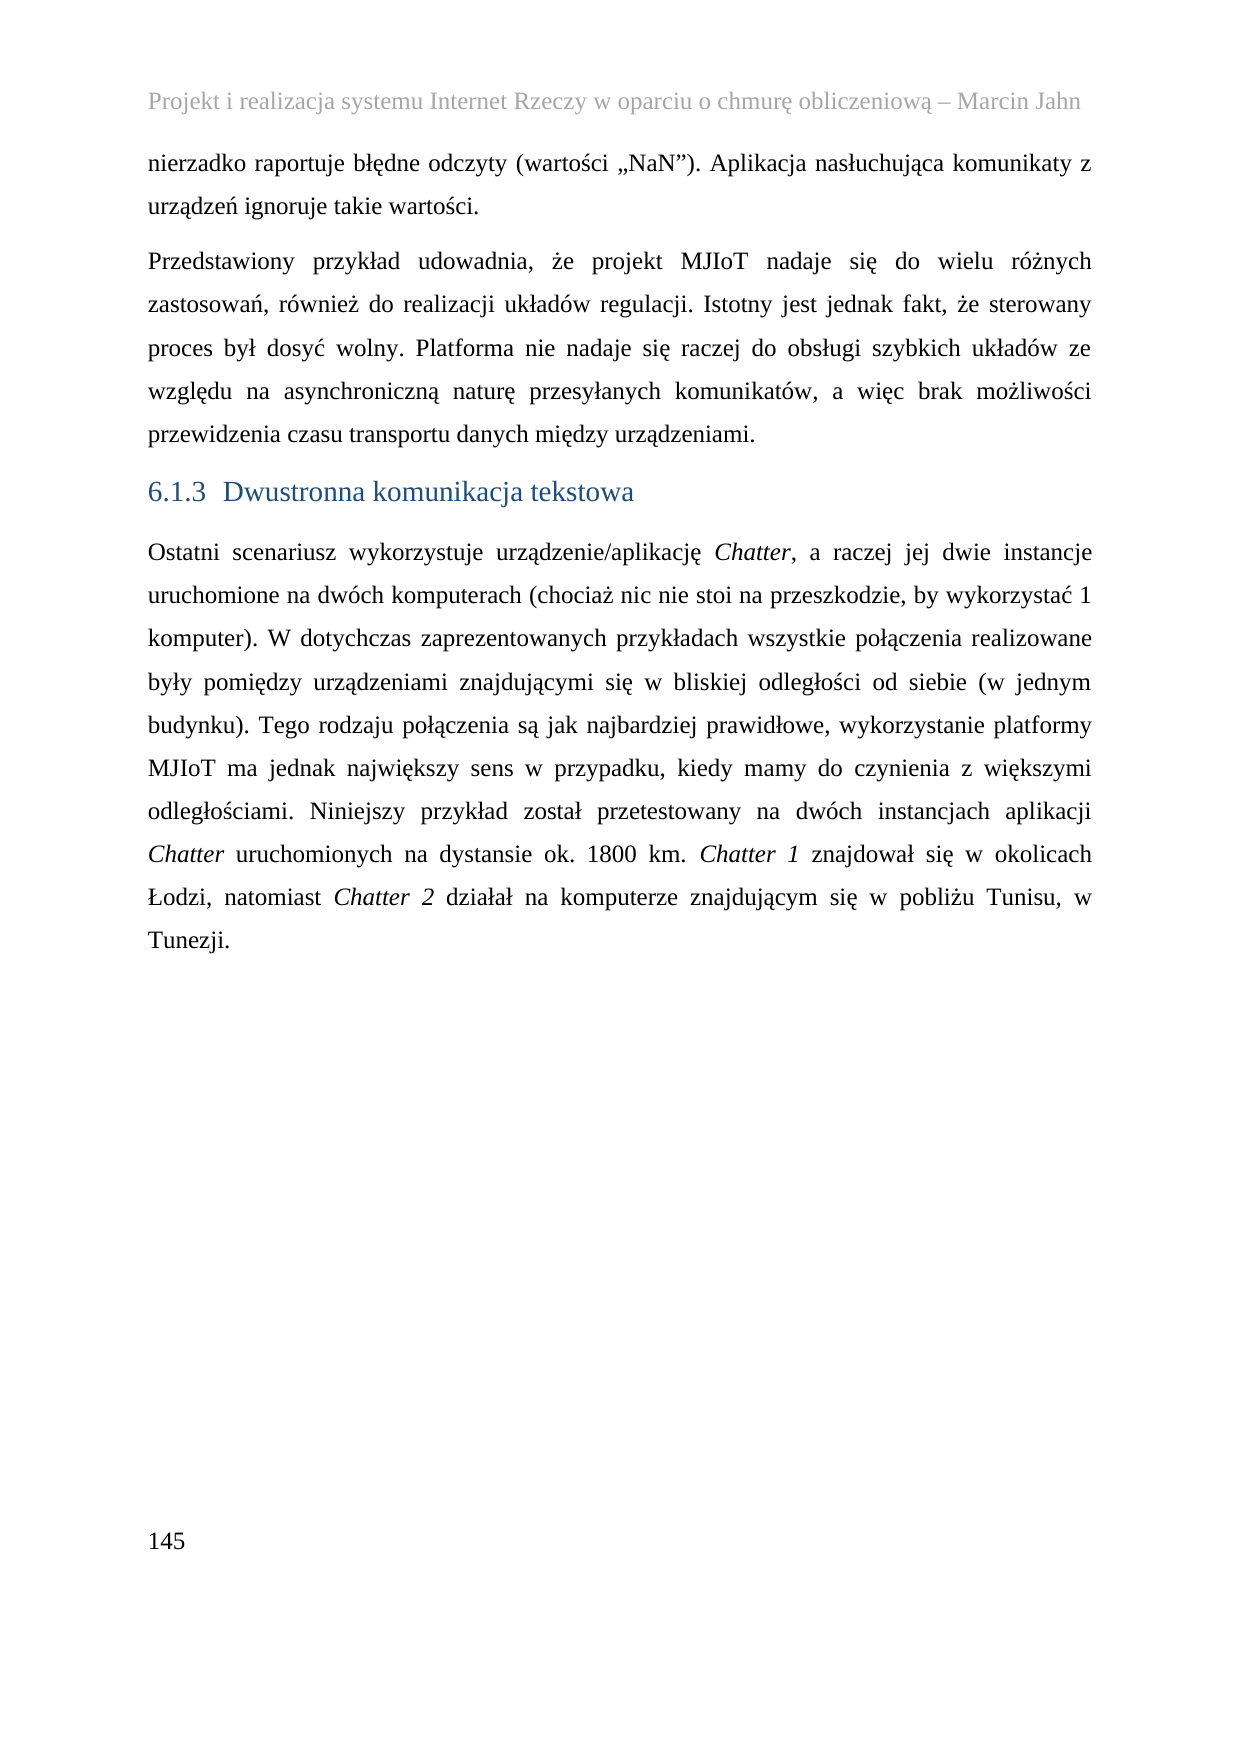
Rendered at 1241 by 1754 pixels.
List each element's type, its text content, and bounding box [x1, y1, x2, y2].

text Ostatni scenariusz wykorzystuje urządzenie/aplikację Chatter, a raczej jej dwie instancje uruchomione na dwóch komputerach (chociaż nic nie stoi na przeszkodzie, by wykorzystać 1 komputer). W dotychczas zaprezentowanych przykładach wszystkie połączenia realizowane były pomiędzy urządzeniami znajdującymi się w bliskiej odległości od siebie (w jednym budynku). Tego rodzaju połączenia są jak najbardziej prawidłowe, wykorzystanie platformy MJIoT ma jednak największy sens w przypadku, kiedy mamy do czynienia z większymi odległościami. Niniejszy przykład został przetestowany na dwóch instancjach aplikacji Chatter uruchomionych na dystansie ok. 1800 km. Chatter 1 znajdował się w okolicach Łodzi, natomiast Chatter 2 działał na komputerze znajdującym się w pobliżu Tunisu, w Tunezji. [148, 537, 1093, 954]
text Przedstawiony przykład udowadnia, że projekt MJIoT nadaje się do wielu różnych zastosowań, również do realizacji układów regulacji. Istotny jest jednak fakt, że sterowany proces był dosyć wolny. Platforma nie nadaje się raczej do obsługi szybkich układów ze względu na asynchroniczną naturę przesyłanych komunikatów, a więc brak możliwości przewidzenia czasu transportu danych między urządzeniami. [148, 246, 1093, 448]
subtitle Dwustronna komunikacja tekstowa [148, 474, 1093, 508]
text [148, 148, 1093, 219]
